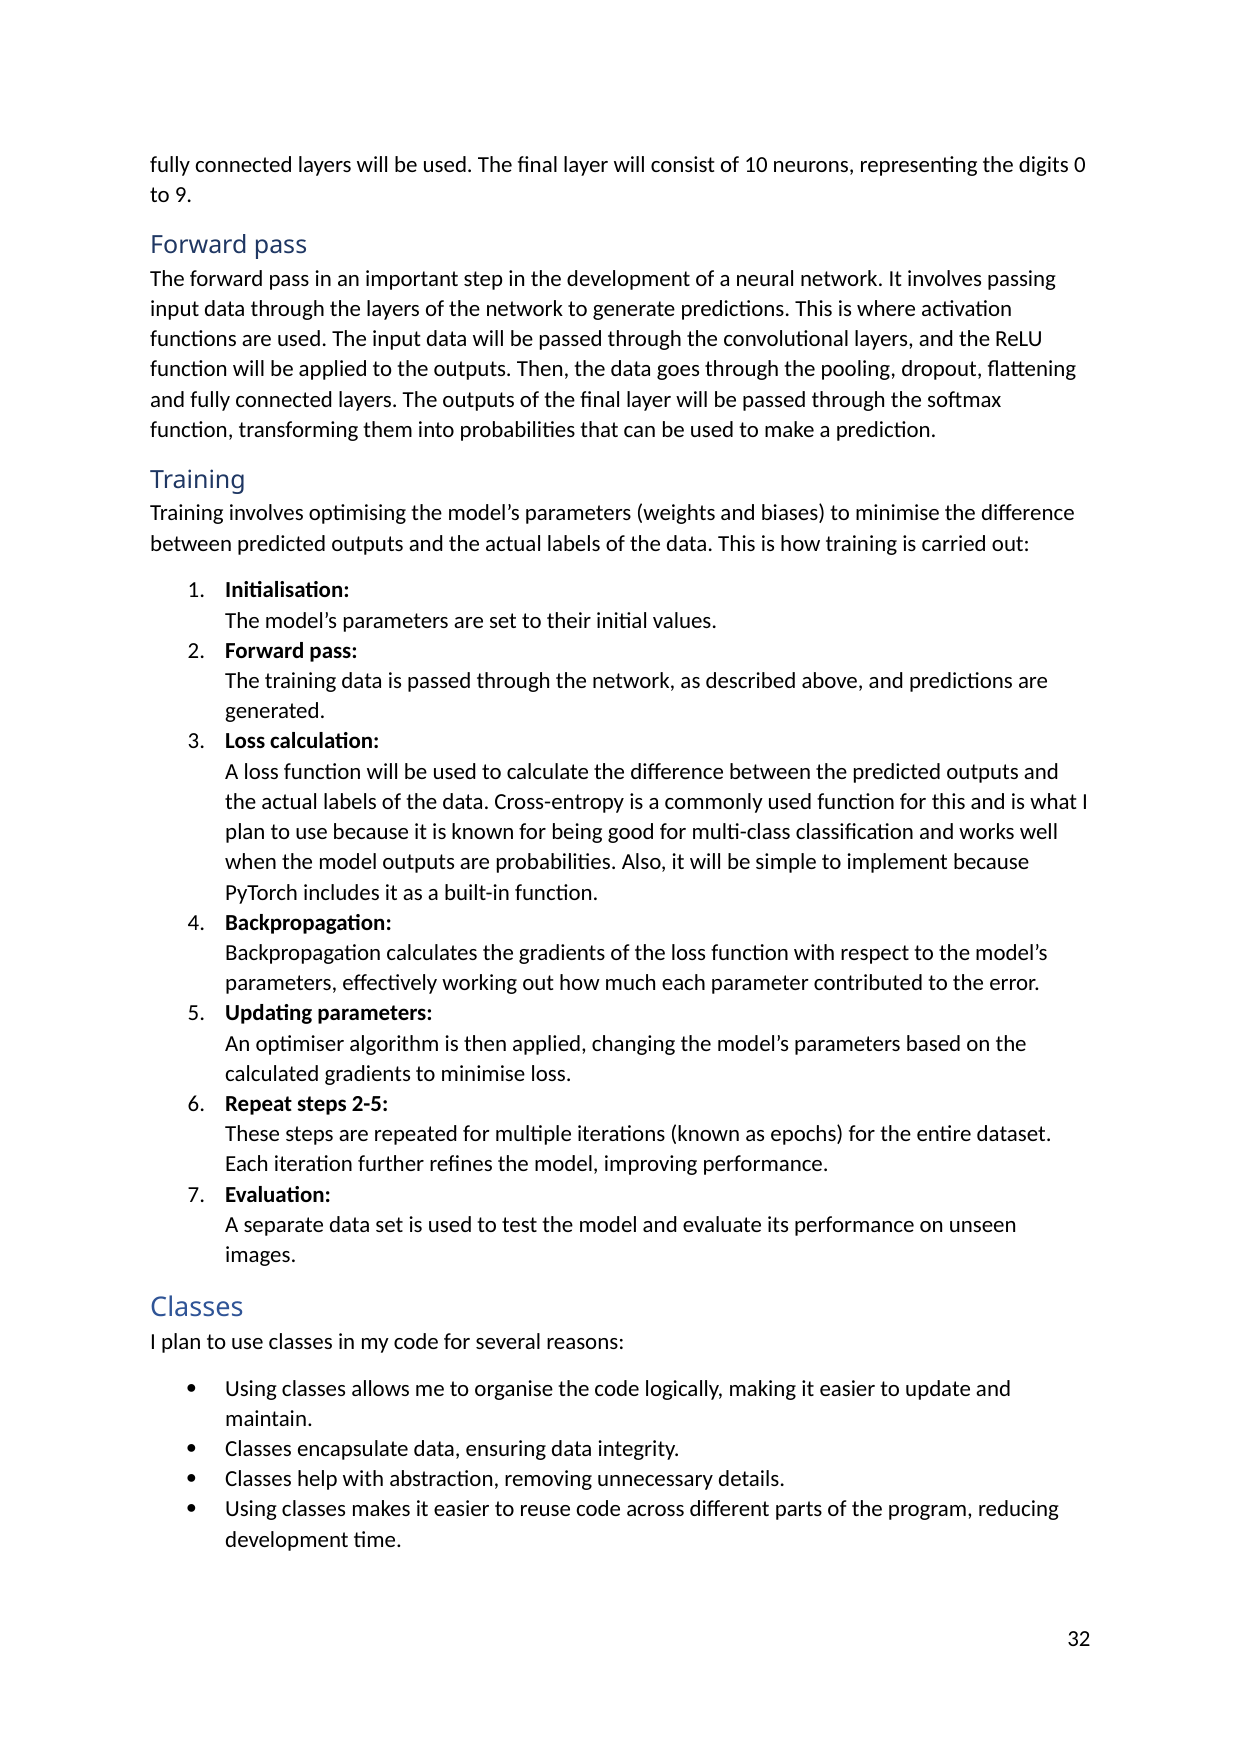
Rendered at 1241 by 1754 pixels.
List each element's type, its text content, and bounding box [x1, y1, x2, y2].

list Initialisation: [187, 576, 1090, 604]
list These steps are repeated for multiple iterations (known as epochs) for the entire dataset. Each iteration further refines the model, improving performance. [225, 1119, 1090, 1178]
list Using classes makes it easier to reuse code across different parts of the program, reducing development time. [187, 1494, 1090, 1553]
text I plan to use classes in my code for several reasons: [150, 1327, 1090, 1355]
list Loss calculation: [187, 727, 1090, 755]
list Evaluation: [187, 1180, 1090, 1208]
list The training data is passed through the network, as described above, and predictions are generated. [225, 666, 1090, 724]
subtitle Forward pass [150, 227, 1090, 261]
list Using classes allows me to organise the code logically, making it easier to update and maintain. [187, 1374, 1090, 1432]
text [150, 150, 1090, 208]
text The forward pass in an important step in the development of a neural network. It involves passing input data through the layers of the network to generate predictions. This is where activation functions are used. The input data will be passed through the convolutional layers, and the ReLU function will be applied to the outputs. Then, the data goes through the pooling, dropout, flattening and fully connected layers. The outputs of the final layer will be passed through the softmax function, transforming them into probabilities that can be used to make a prediction. [150, 264, 1090, 443]
subtitle Classes [150, 1287, 1090, 1324]
list A loss function will be used to calculate the difference between the predicted outputs and the actual labels of the data. Cross-entropy is a commonly used function for this and is what I plan to use because it is known for being good for multi-class classification and works well when the model outputs are probabilities. Also, it will be simple to implement because PyTorch includes it as a built-in function. [225, 757, 1090, 906]
list Backpropagation calculates the gradients of the loss function with respect to the model’s parameters, effectively working out how much each parameter contributed to the error. [225, 938, 1090, 996]
list Updating parameters: [187, 998, 1090, 1027]
list Classes encapsulate data, ensuring data integrity. [187, 1434, 1090, 1462]
list Forward pass: [187, 636, 1090, 664]
list The model’s parameters are set to their initial values. [225, 606, 1090, 634]
list An optimiser algorithm is then applied, changing the model’s parameters based on the calculated gradients to minimise loss. [225, 1029, 1090, 1087]
list Backpropagation: [187, 908, 1090, 936]
subtitle Training [150, 462, 1090, 496]
list Classes help with abstraction, removing unnecessary details. [187, 1464, 1090, 1492]
list Repeat steps 2-5: [187, 1089, 1090, 1117]
list A separate data set is used to test the model and evaluate its performance on unseen images. [225, 1210, 1090, 1268]
text Training involves optimising the model’s parameters (weights and biases) to minimise the difference between predicted outputs and the actual labels of the data. This is how training is carried out: [150, 498, 1090, 557]
